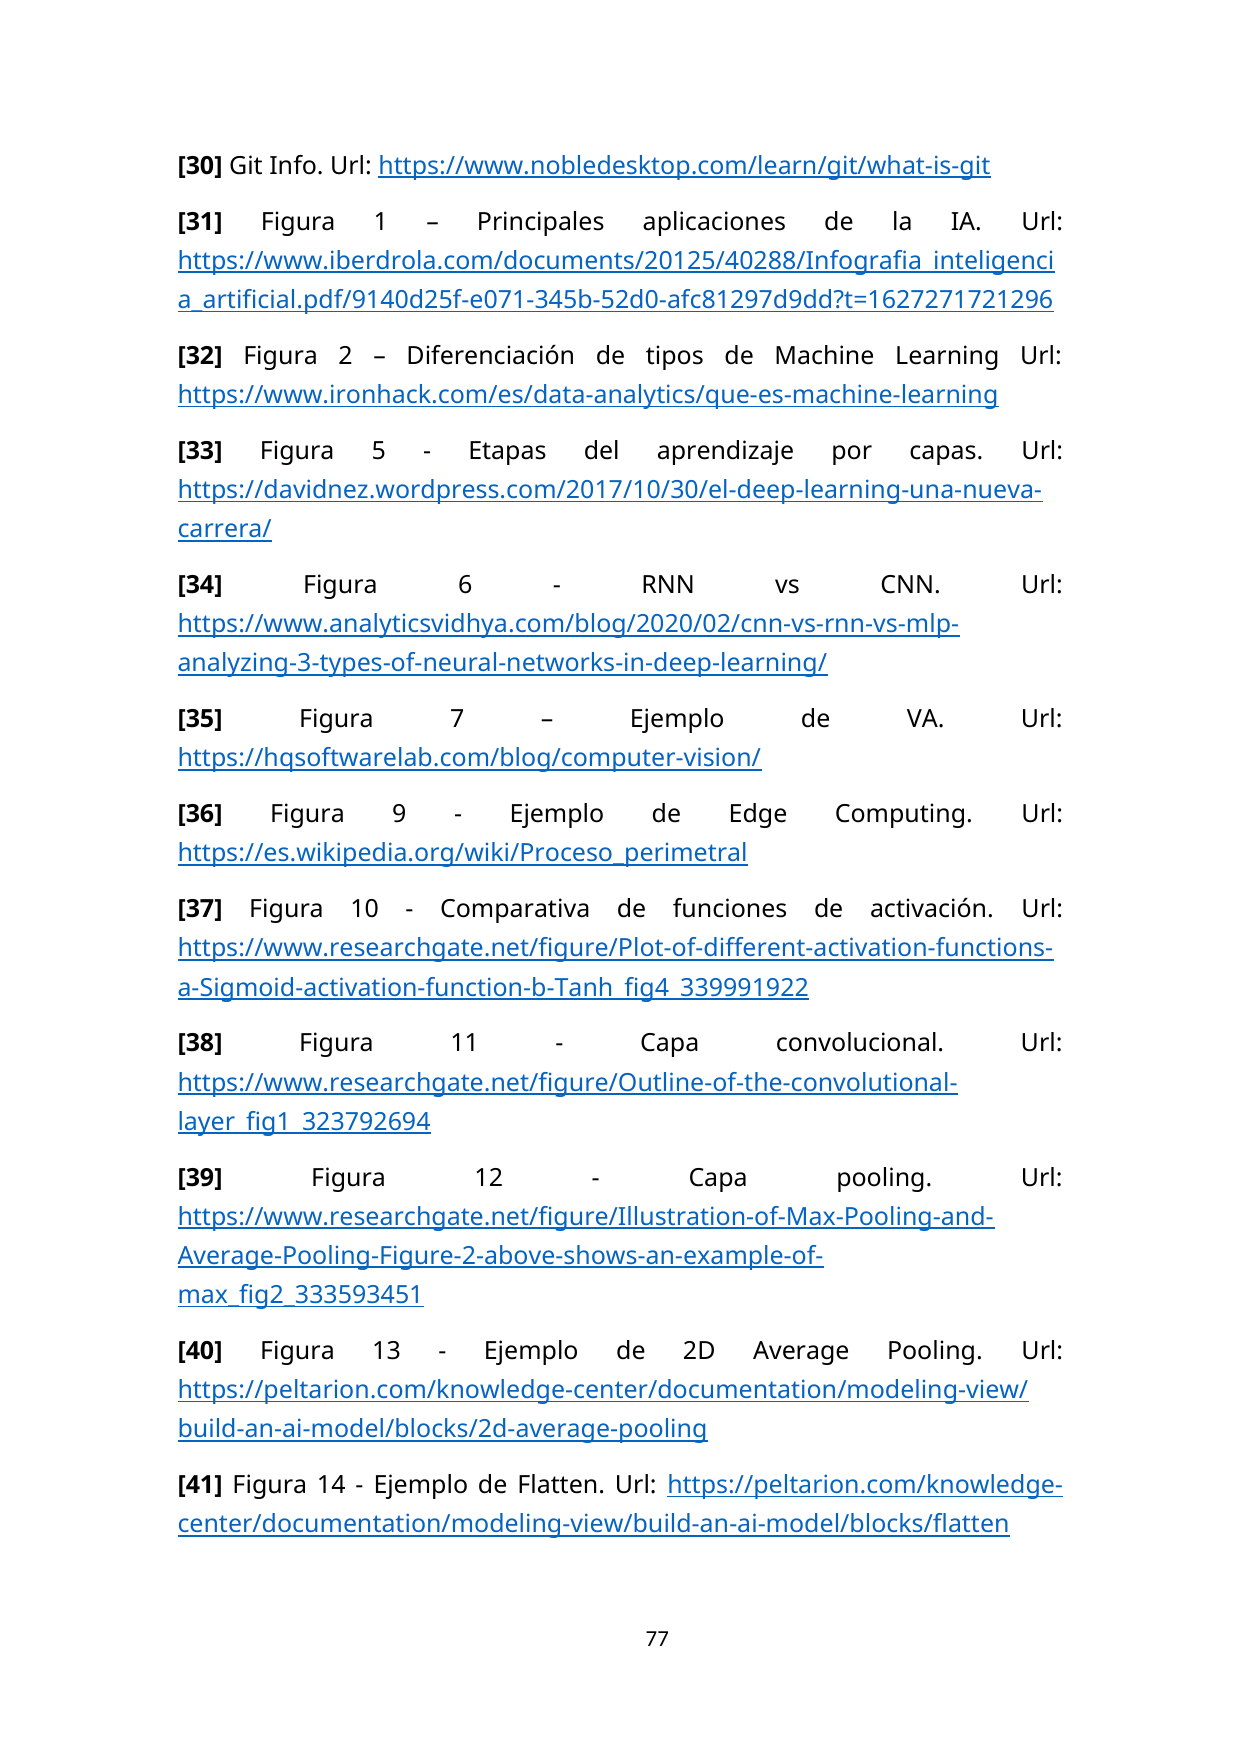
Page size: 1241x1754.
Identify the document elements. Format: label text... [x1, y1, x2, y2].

text [31] Figura 1 – Principales aplicaciones de la IA. Url: https://www.iberdrola.com/documents/20125/40288/Infografia_inteligencia_artificial.pdf/9140d25f-e071-345b-52d0-afc81297d9dd?t=1627271721296 [177, 203, 1063, 316]
text [35] Figura 7 – Ejemplo de VA. Url: https://hqsoftwarelab.com/blog/computer-vision/ [177, 701, 1063, 774]
text [36] Figura 9 - Ejemplo de Edge Computing. Url: https://es.wikipedia.org/wiki/Proceso_perimetral [177, 796, 1063, 869]
text [41] Figura 14 - Ejemplo de Flatten. Url: https://peltarion.com/knowledge-center/documentation/modeling-view/build-an-ai-model/blocks/flatten [177, 1467, 1063, 1540]
text [30] Git Info. Url: https://www.nobledesktop.com/learn/git/what-is-git [177, 148, 1063, 182]
text [33] Figura 5 - Etapas del aprendizaje por capas. Url: https://davidnez.wordpress.com/2017/10/30/el-deep-learning-una-nueva-carrera/ [177, 433, 1063, 545]
text [32] Figura 2 – Diferenciación de tipos de Machine Learning Url: https://www.ironhack.com/es/data-analytics/que-es-machine-learning [177, 338, 1063, 411]
text [38] Figura 11 - Capa convolucional. Url: https://www.researchgate.net/figure/Outline-of-the-convolutional-layer_fig1_323792694 [177, 1025, 1063, 1137]
text [37] Figura 10 - Comparativa de funciones de activación. Url: https://www.researchgate.net/figure/Plot-of-different-activation-functions-a-Sigmoid-activation-function-b-Tanh_fig4_339991922 [177, 891, 1063, 1003]
text [39] Figura 12 - Capa pooling. Url: https://www.researchgate.net/figure/Illustration-of-Max-Pooling-and-Average-Pooling-Figure-2-above-shows-an-example-of-max_fig2_333593451 [177, 1159, 1063, 1311]
text [34] Figura 6 - RNN vs CNN. Url: https://www.analyticsvidhya.com/blog/2020/02/cnn-vs-rnn-vs-mlp-analyzing-3-types-of-neural-networks-in-deep-learning/ [177, 567, 1063, 679]
text [40] Figura 13 - Ejemplo de 2D Average Pooling. Url: https://peltarion.com/knowledge-center/documentation/modeling-view/build-an-ai-model/blocks/2d-average-pooling [177, 1333, 1063, 1445]
